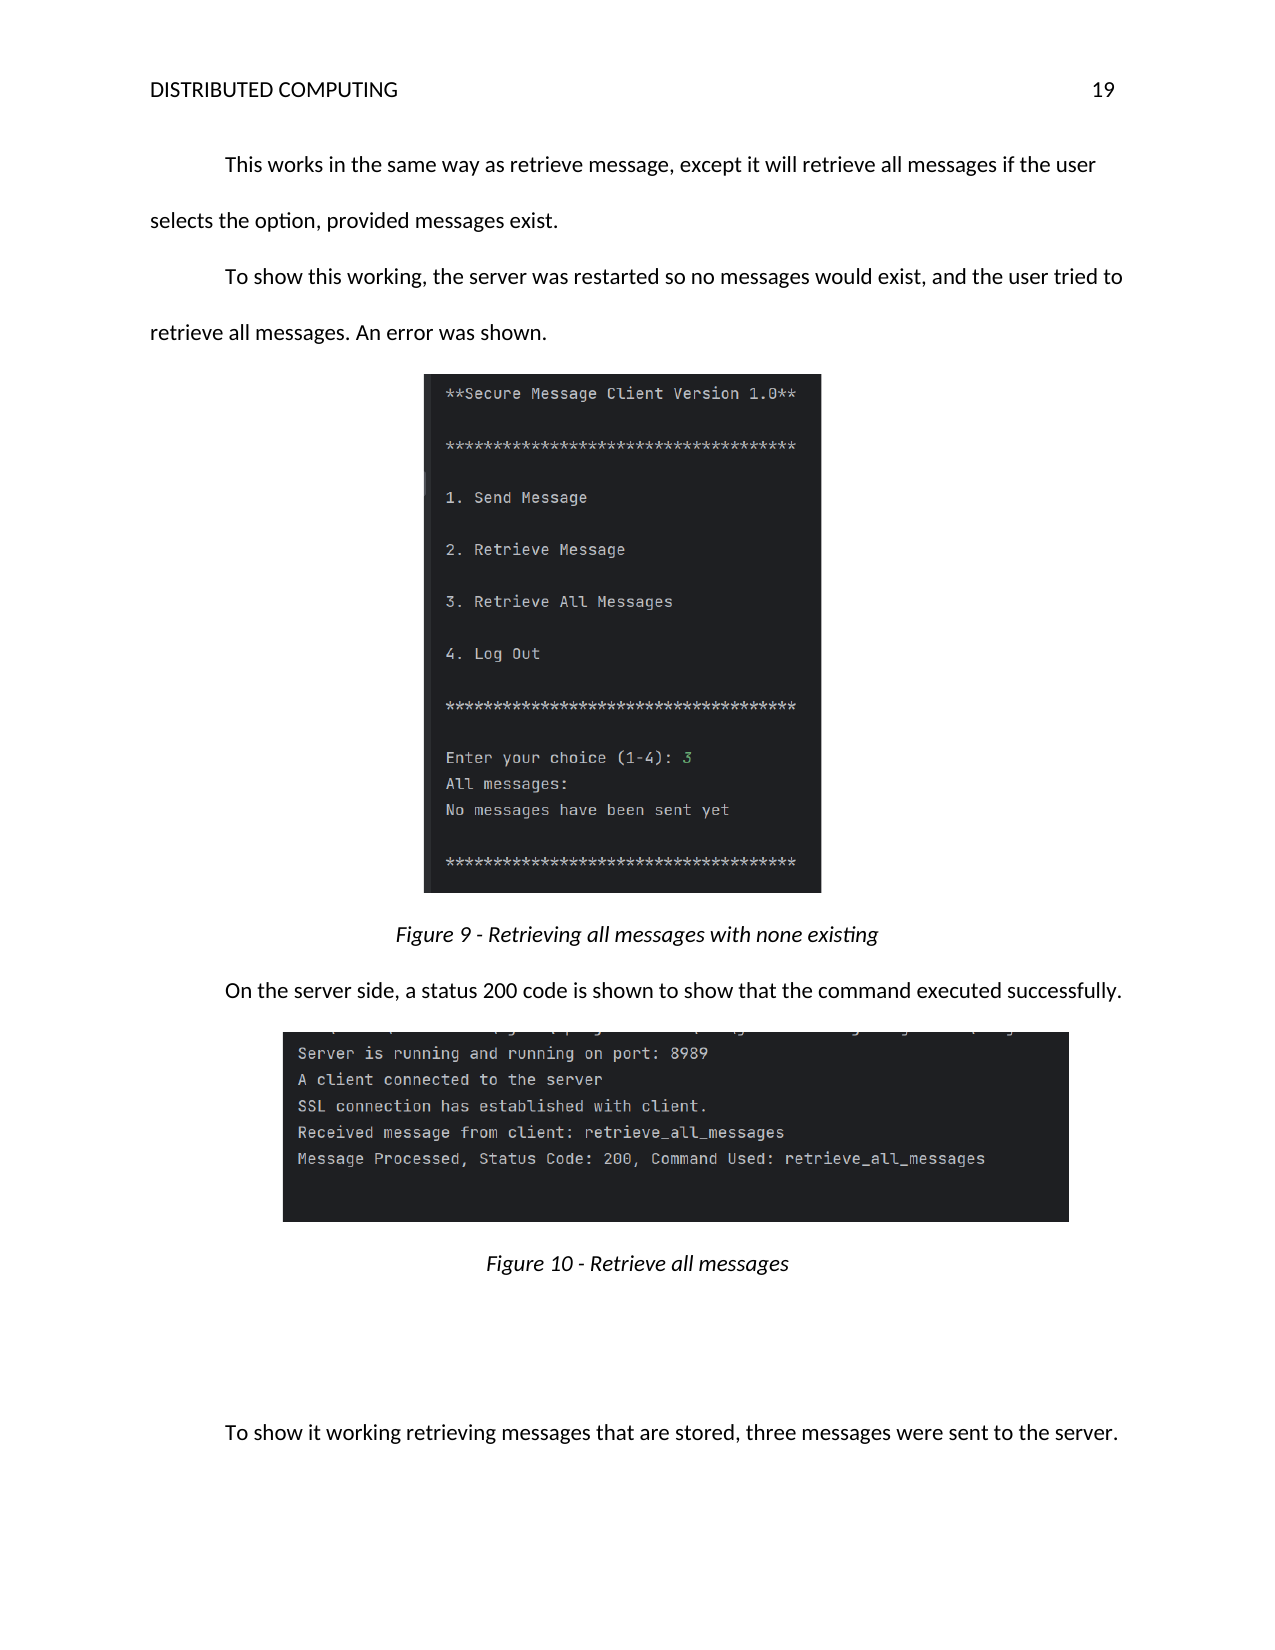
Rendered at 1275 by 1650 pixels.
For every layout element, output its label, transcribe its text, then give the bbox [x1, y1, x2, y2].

text This works in the same way as retrieve message, except it will retrieve all messages if the user selects the option, provided messages exist. [150, 150, 1125, 234]
picture [423, 374, 822, 893]
picture [282, 1032, 1069, 1222]
text To show it working retrieving messages that are stored, three messages were sent to the server. [150, 1418, 1125, 1446]
text To show this working, the server was restarted so no messages would exist, and the user tried to retrieve all messages. An error was shown. [150, 262, 1125, 346]
text On the server side, a status 200 code is shown to show that the command executed successfully. [150, 976, 1125, 1004]
